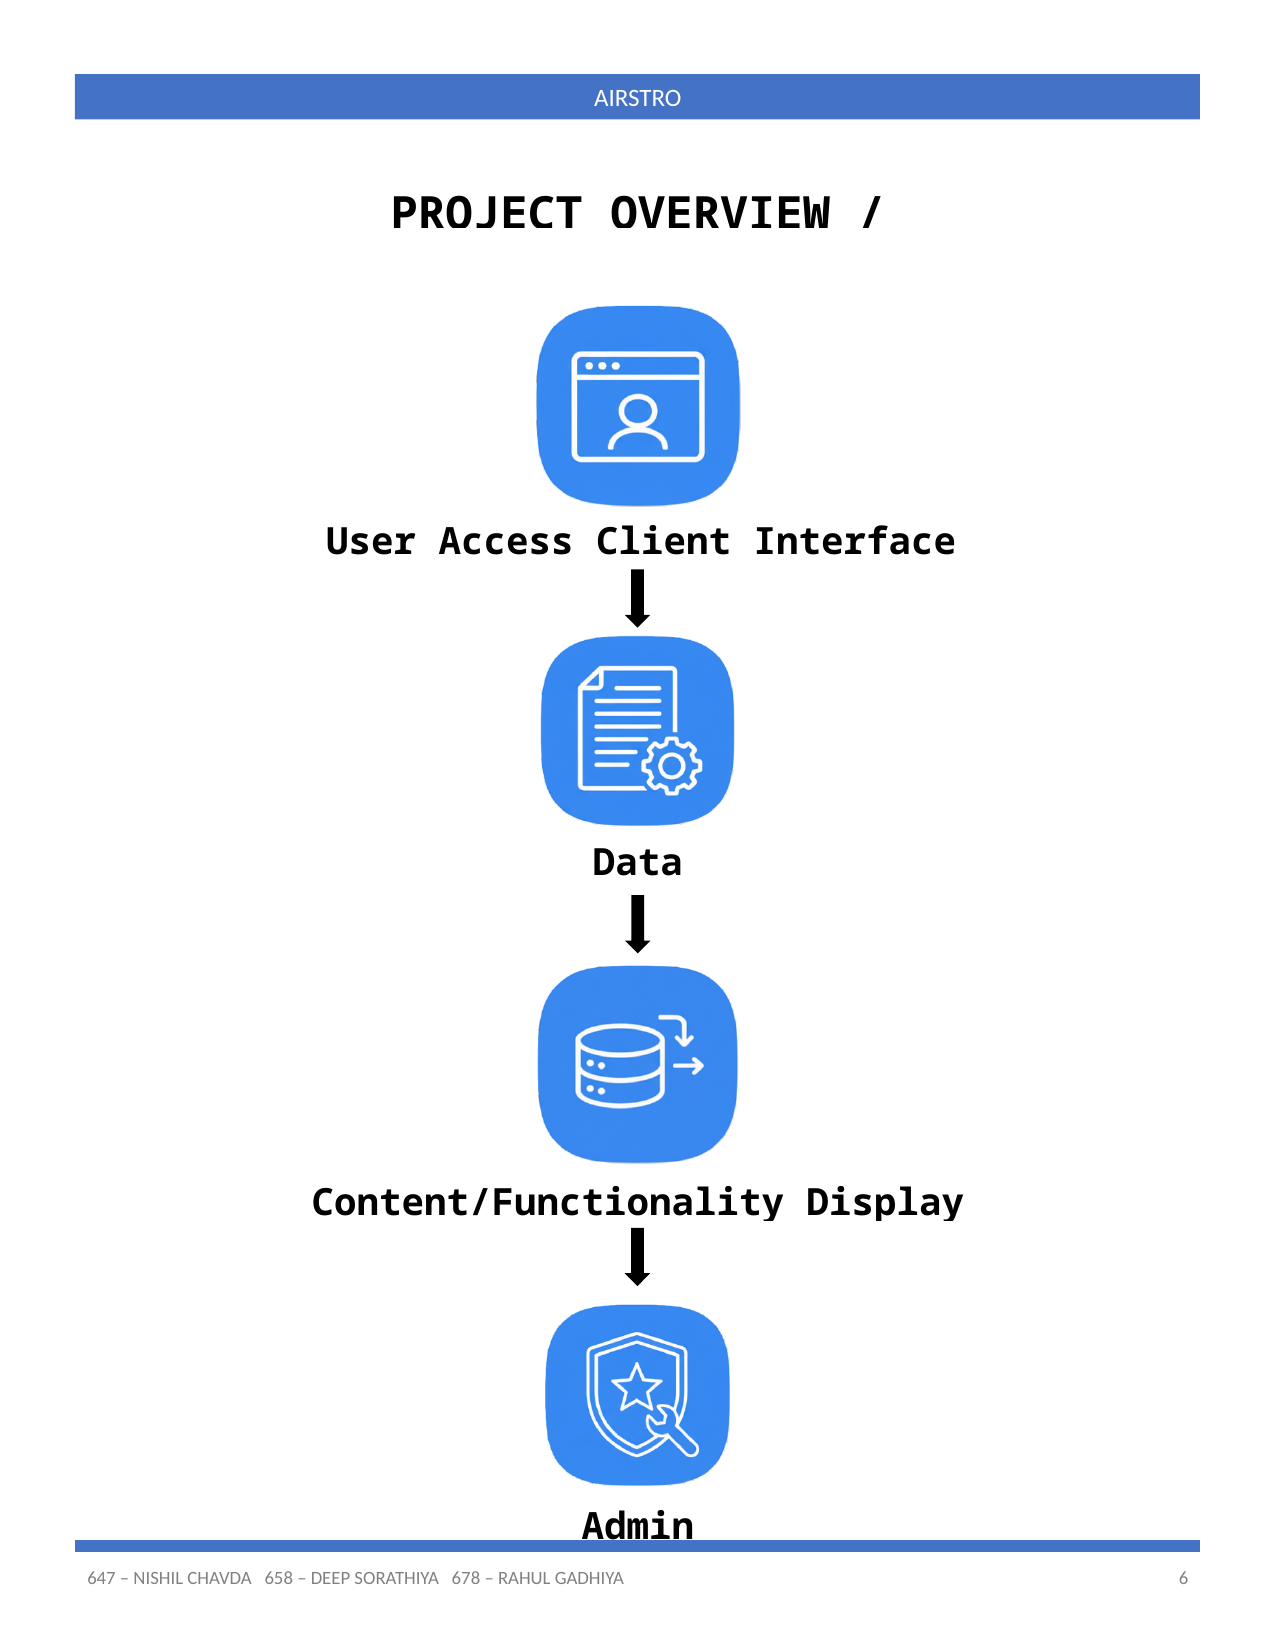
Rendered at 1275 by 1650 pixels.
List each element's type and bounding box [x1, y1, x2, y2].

picture [537, 1293, 738, 1494]
picture [531, 622, 744, 835]
picture [528, 953, 747, 1172]
picture [526, 293, 749, 517]
